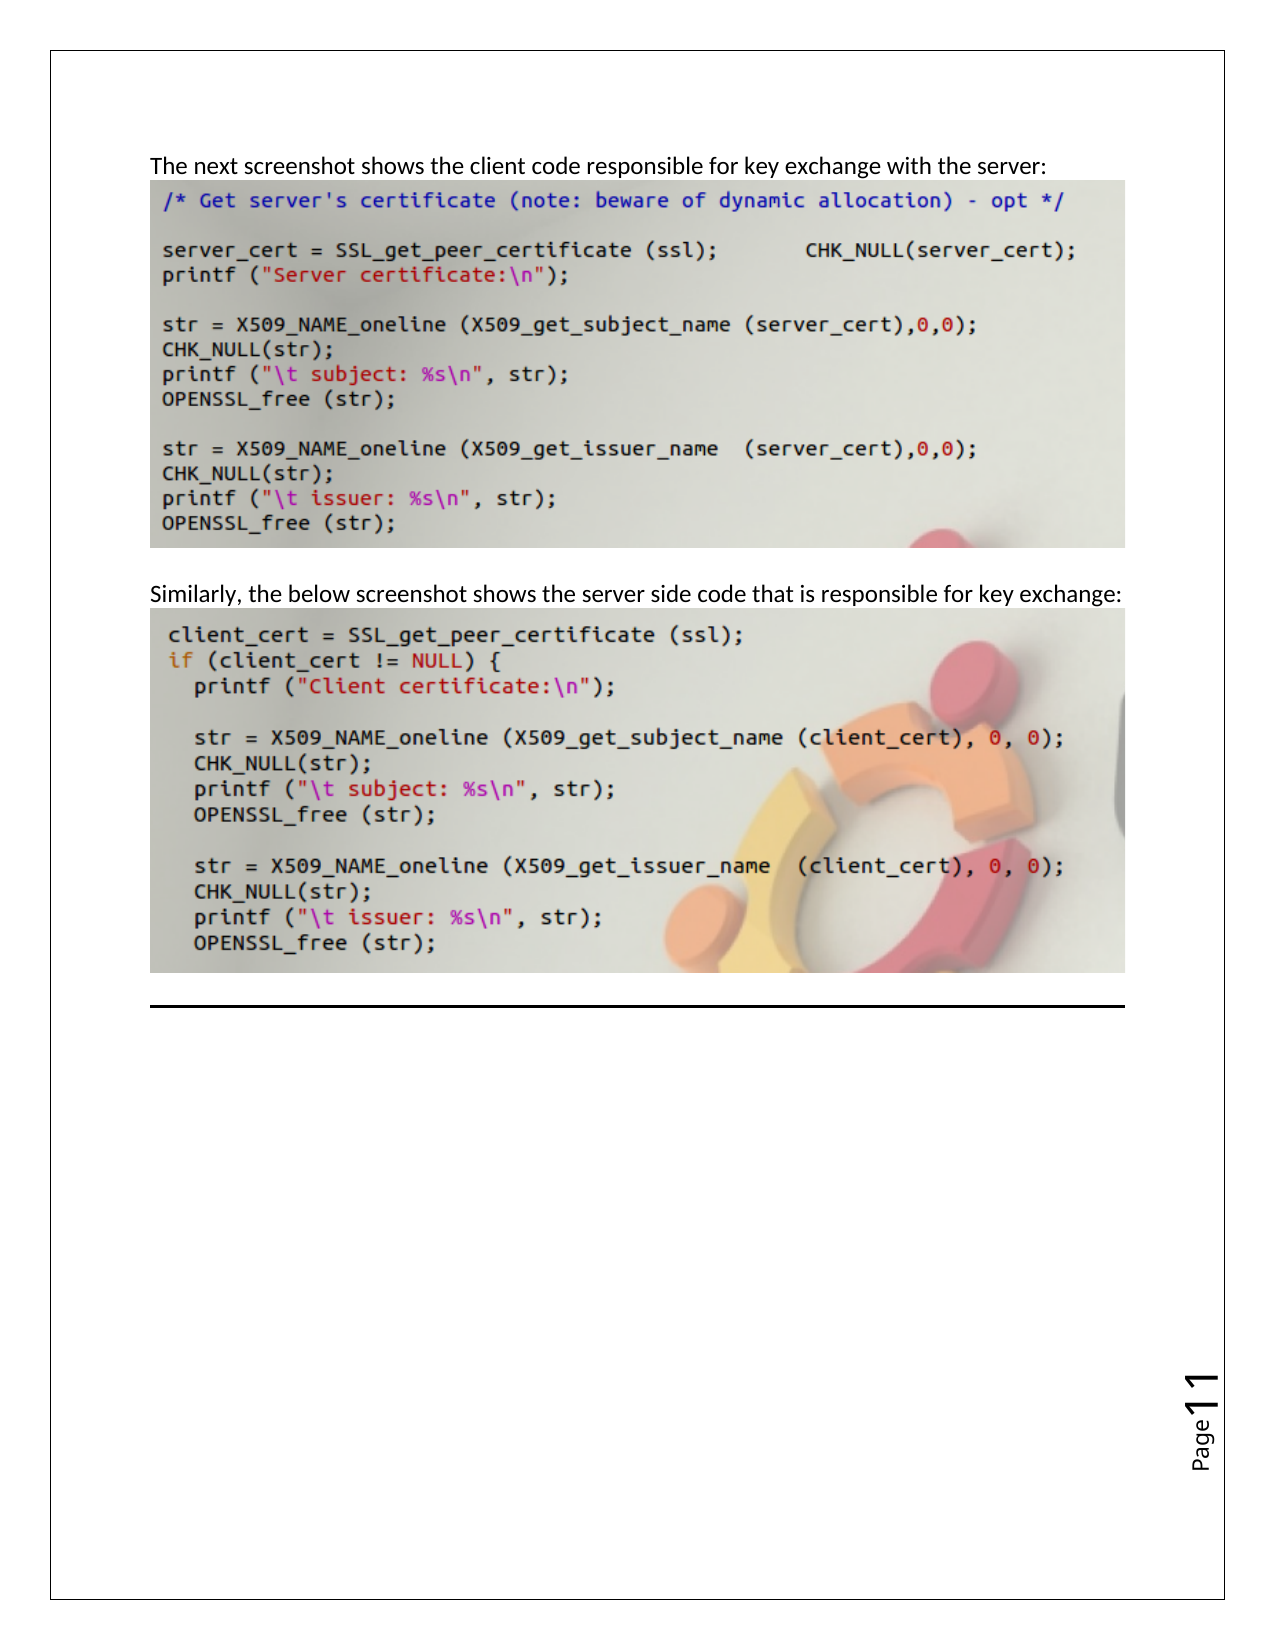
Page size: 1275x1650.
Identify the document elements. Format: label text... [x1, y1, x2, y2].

picture [150, 608, 1125, 973]
text Similarly, the below screenshot shows the server side code that is responsible for key exchange: [150, 578, 1125, 608]
picture [150, 180, 1125, 548]
text The next screenshot shows the client code responsible for key exchange with the server: [150, 150, 1125, 180]
